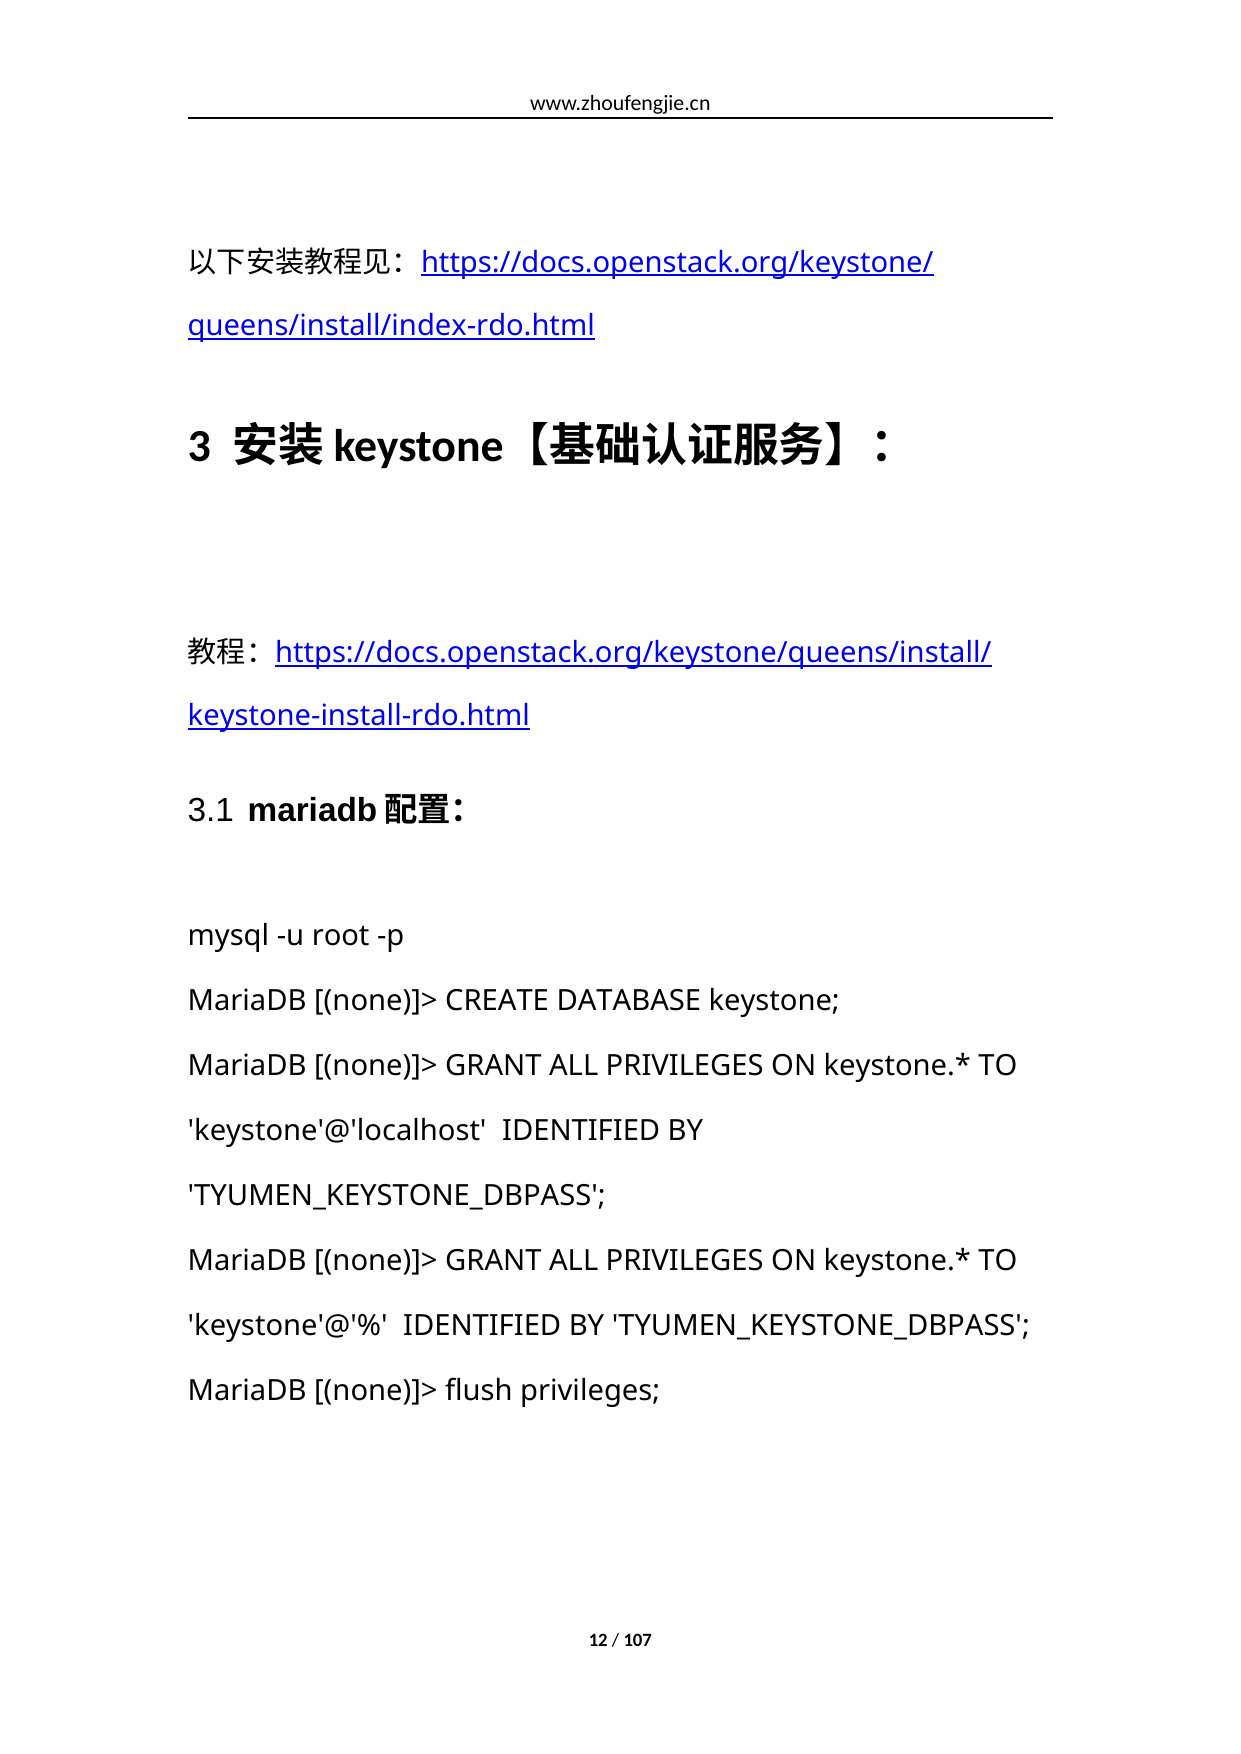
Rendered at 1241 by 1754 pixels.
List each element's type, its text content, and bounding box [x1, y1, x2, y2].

subtitle 安装keystone【基础认证服务】： [187, 392, 1053, 490]
text MariaDB [(none)]> CREATE DATABASE keystone; [187, 966, 1053, 1031]
text 教程：https://docs.openstack.org/keystone/queens/install/keystone-install-rdo.html [187, 617, 1053, 747]
text 以下安装教程见：https://docs.openstack.org/keystone/queens/install/index-rdo.html [187, 227, 1053, 357]
text mysql -u root -p [187, 901, 1053, 966]
text MariaDB [(none)]> GRANT ALL PRIVILEGES ON keystone.* TO 'keystone'@'%' IDENTIFIED BY 'TYUMEN_KEYSTONE_DBPASS'; [187, 1226, 1053, 1356]
list mariadb配置： [187, 774, 1053, 839]
text MariaDB [(none)]> GRANT ALL PRIVILEGES ON keystone.* TO 'keystone'@'localhost' IDENTIFIED BY 'TYUMEN_KEYSTONE_DBPASS'; [187, 1031, 1053, 1226]
text MariaDB [(none)]> flush privileges; [187, 1356, 1053, 1421]
